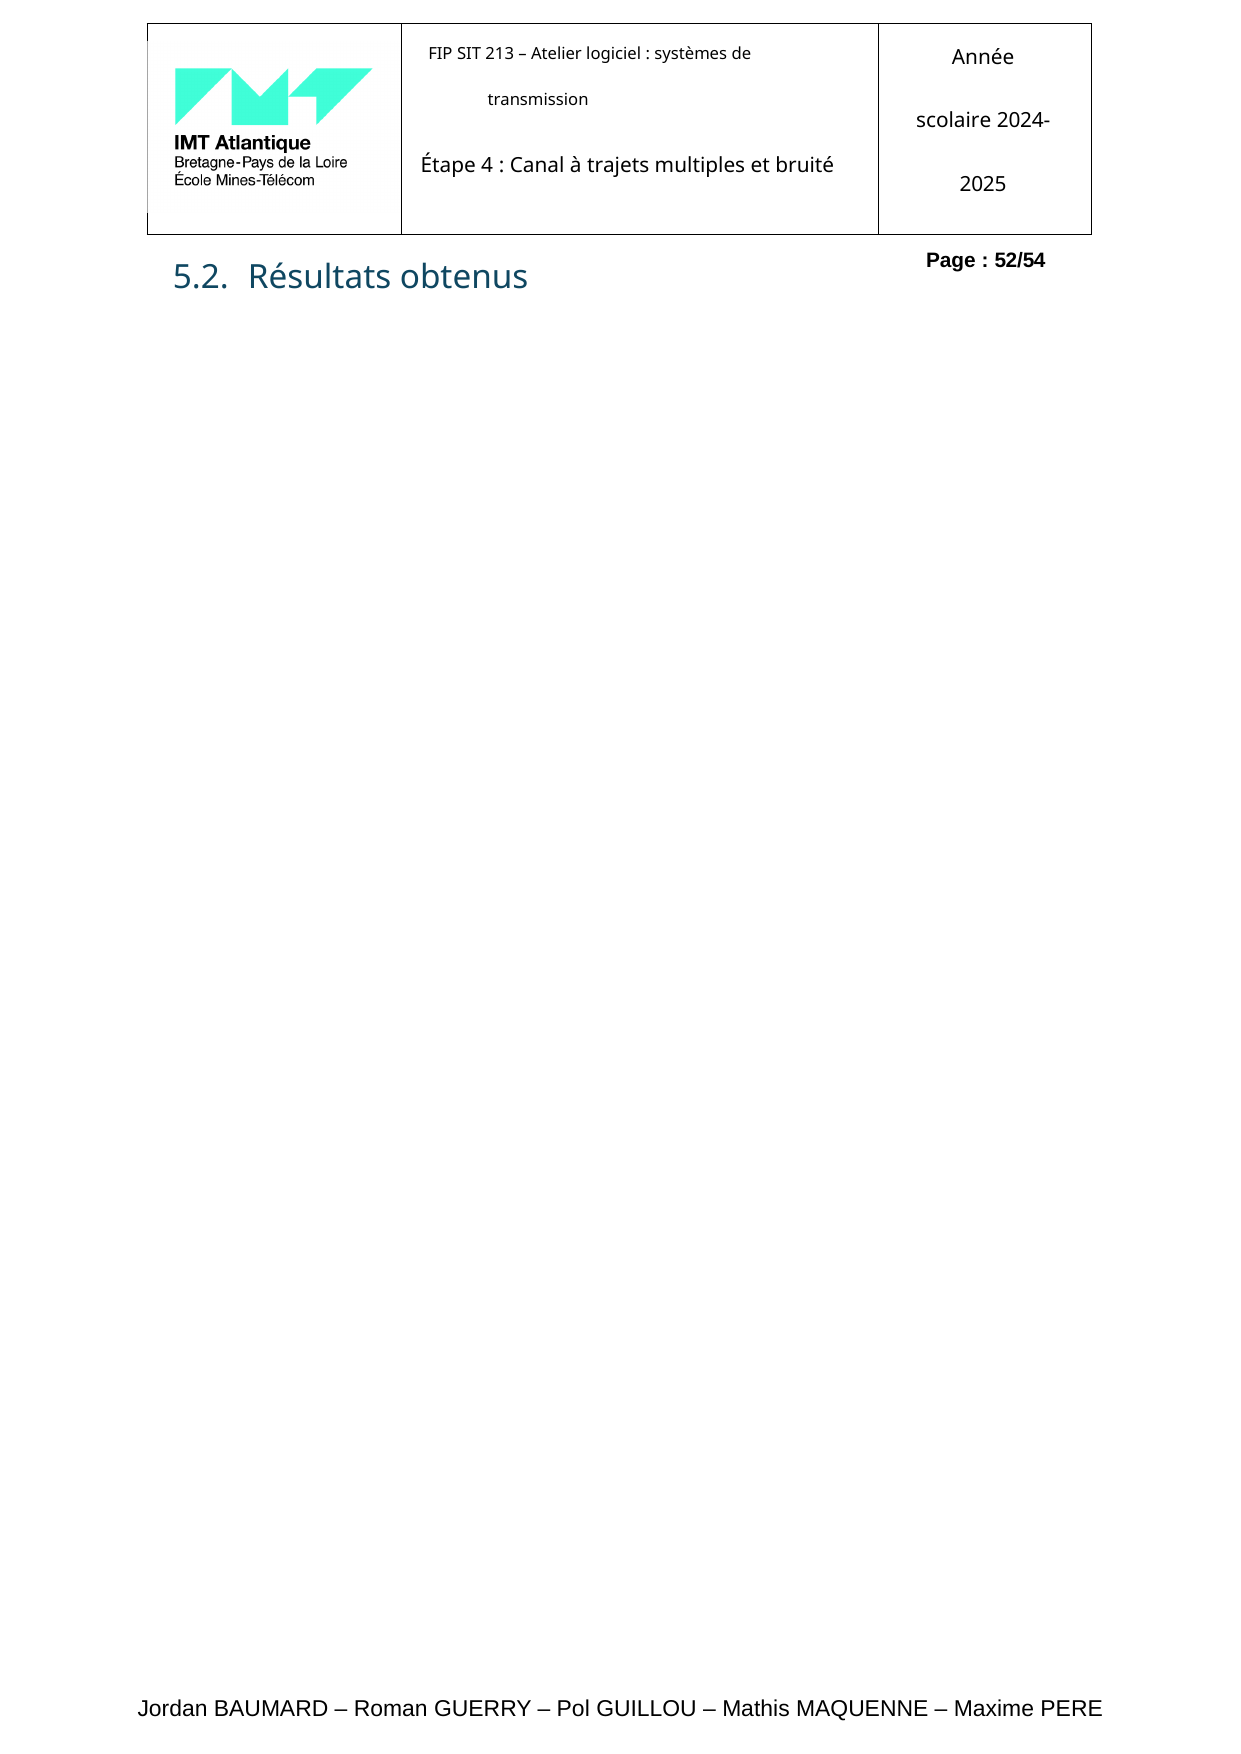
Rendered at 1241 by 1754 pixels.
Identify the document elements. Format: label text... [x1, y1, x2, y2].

picture [147, 41, 401, 213]
subtitle Résultats obtenus [173, 253, 1105, 298]
